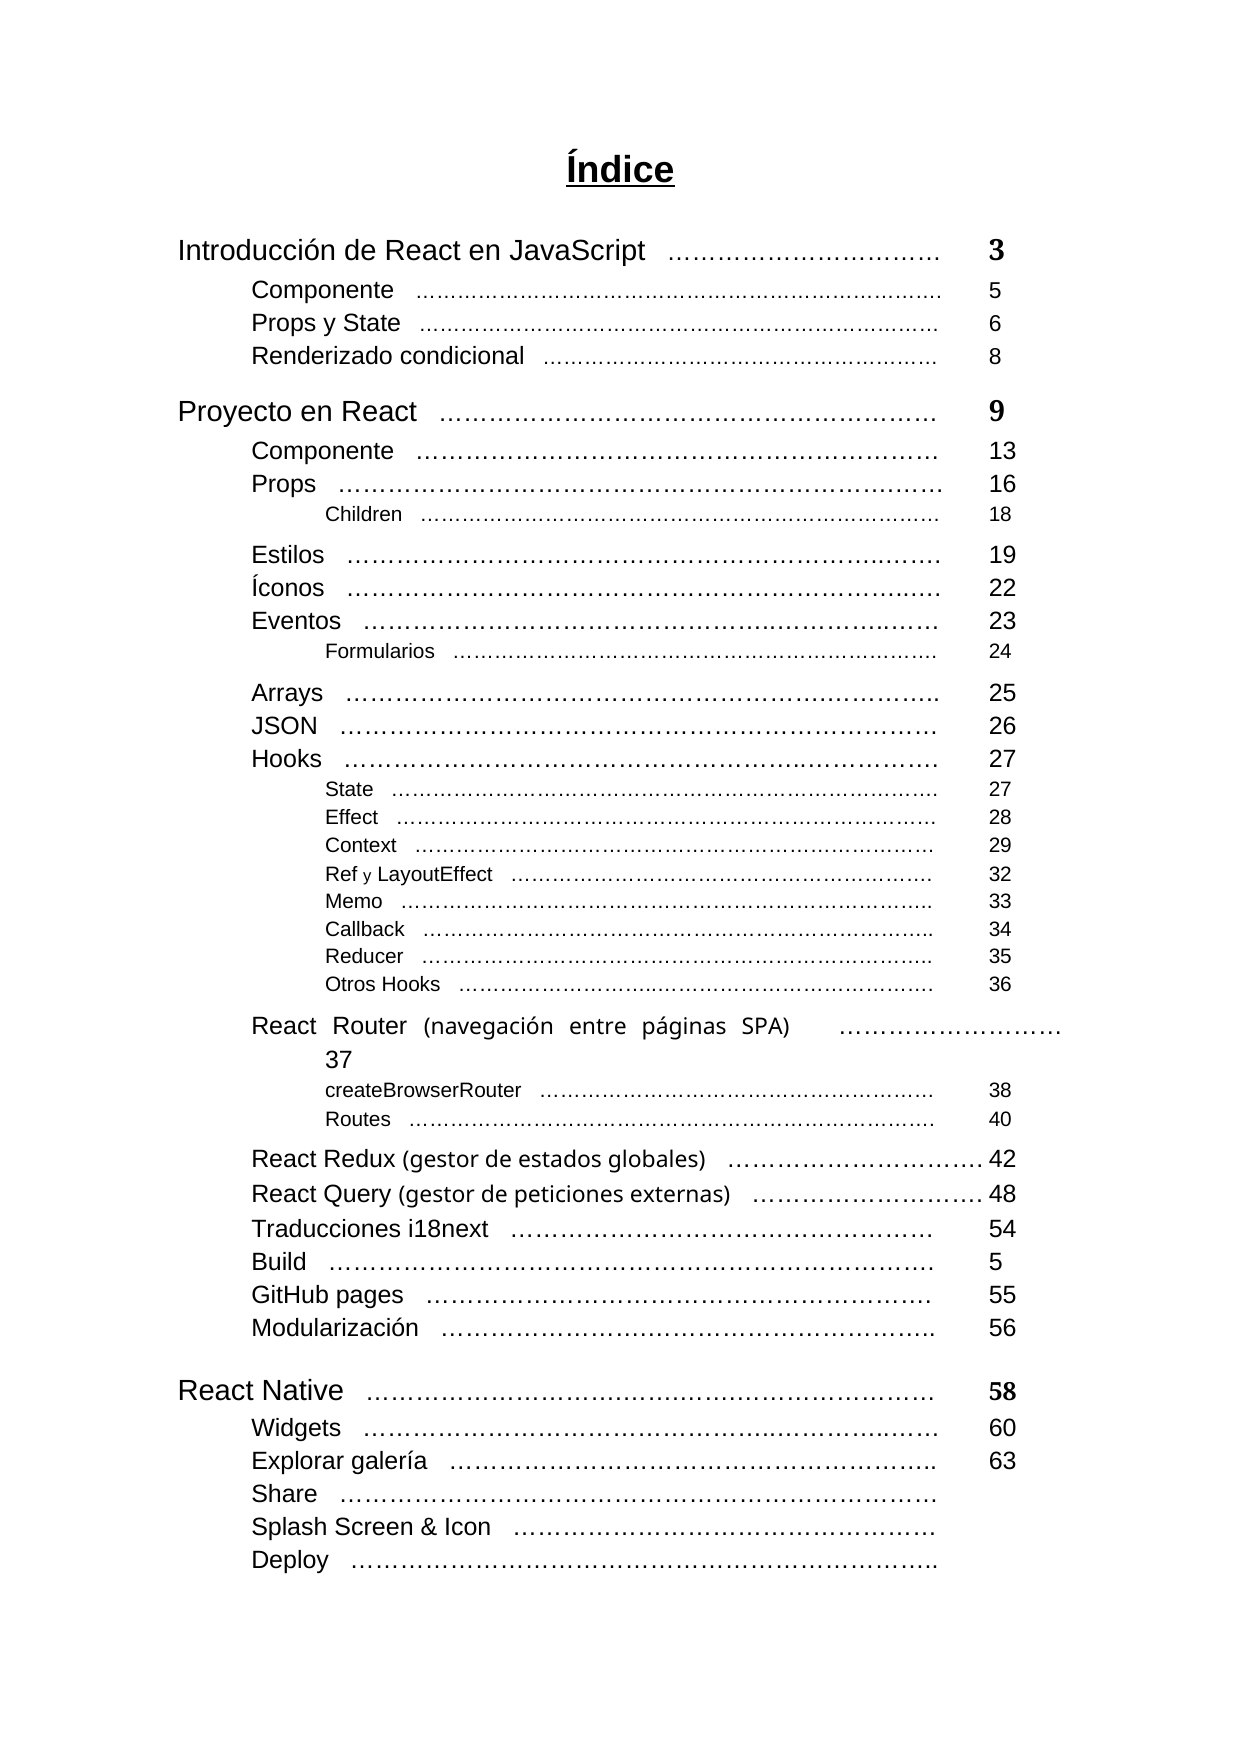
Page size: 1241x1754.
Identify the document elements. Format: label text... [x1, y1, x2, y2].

text Explorar galería ………………………………………………….. 63 [251, 1446, 1063, 1475]
text Eventos …………………………………………..…………..…… 23 [251, 606, 1063, 635]
text React Redux (gestor de estados globales) …………………………. 42 [251, 1142, 1063, 1174]
text Componente ……………………………………………………… 13 [251, 436, 1063, 465]
text Splash Screen & Icon …………………………………………… [251, 1512, 1063, 1541]
text Modularización …………………….…………………………….. 56 [251, 1313, 1063, 1342]
text Context ………………………………………………………………… 29 [251, 833, 1063, 857]
text React Router (navegación entre páginas SPA) ……………………… 37 [251, 1010, 1063, 1074]
text Props y State ………………………………………………………………… 6 [177, 308, 1063, 336]
text Traducciones i18next …………………………………………… 54 [251, 1214, 1063, 1243]
text State ……………………………………………………………………. 27 [251, 777, 1063, 801]
text Renderizado condicional ………………………………………………… 8 [177, 341, 1063, 369]
text Arrays ………………………………………………….………….. 25 [251, 678, 1063, 706]
text Children ………………………………………………………………… 18 [251, 502, 1063, 526]
text Build ………………………………………………………………. 5 [251, 1247, 1063, 1276]
text Routes …………………………………………………………………. 40 [251, 1107, 1063, 1131]
text Componente …………………………………………………………………. 5 [177, 274, 1063, 303]
text Índice [177, 148, 1063, 191]
text Effect …………………………………………………………………… 28 [251, 805, 1063, 829]
text React Native ………………………….…….…….…………………… 58 [177, 1373, 1063, 1408]
text Estilos ………………………………………………………..……. 19 [251, 540, 1063, 569]
text Widgets …………………………………………..…………..…… 60 [251, 1413, 1063, 1442]
text React Query (gestor de peticiones externas) ………………………. 48 [251, 1178, 1063, 1210]
text JSON ……………………………………………………………… 26 [251, 711, 1063, 739]
text createBrowserRouter ………………………………………………… 38 [251, 1078, 1063, 1102]
text Reducer ……………………………………………………………….. 35 [251, 944, 1063, 968]
text Formularios ……………………………………………………………. 24 [251, 639, 1063, 663]
text Otros Hooks ………………………..…………………………………. 36 [251, 971, 1063, 995]
text GitHub pages ……………………………………………………. 55 [251, 1280, 1063, 1309]
text Memo ………………………………………………………………….. 33 [251, 889, 1063, 913]
text Íconos …………………………………………………………..…. 22 [251, 573, 1063, 602]
text Proyecto en React …………………………………………………… 9 [177, 390, 1063, 430]
text Props ………………………………………………………….…… 16 [251, 469, 1063, 498]
text Share ……………………………………………………………… [251, 1479, 1063, 1508]
text Callback ……………………………………………………………….. 34 [251, 916, 1063, 940]
text Deploy …………………………………………………………….. [251, 1545, 1063, 1574]
text Hooks ………………………………………………..……………. 27 [251, 744, 1063, 772]
text Introducción de React en JavaScript …………………………… 3 [177, 229, 1063, 269]
text Ref y LayoutEffect ……………………………………………………. 32 [251, 861, 1063, 885]
